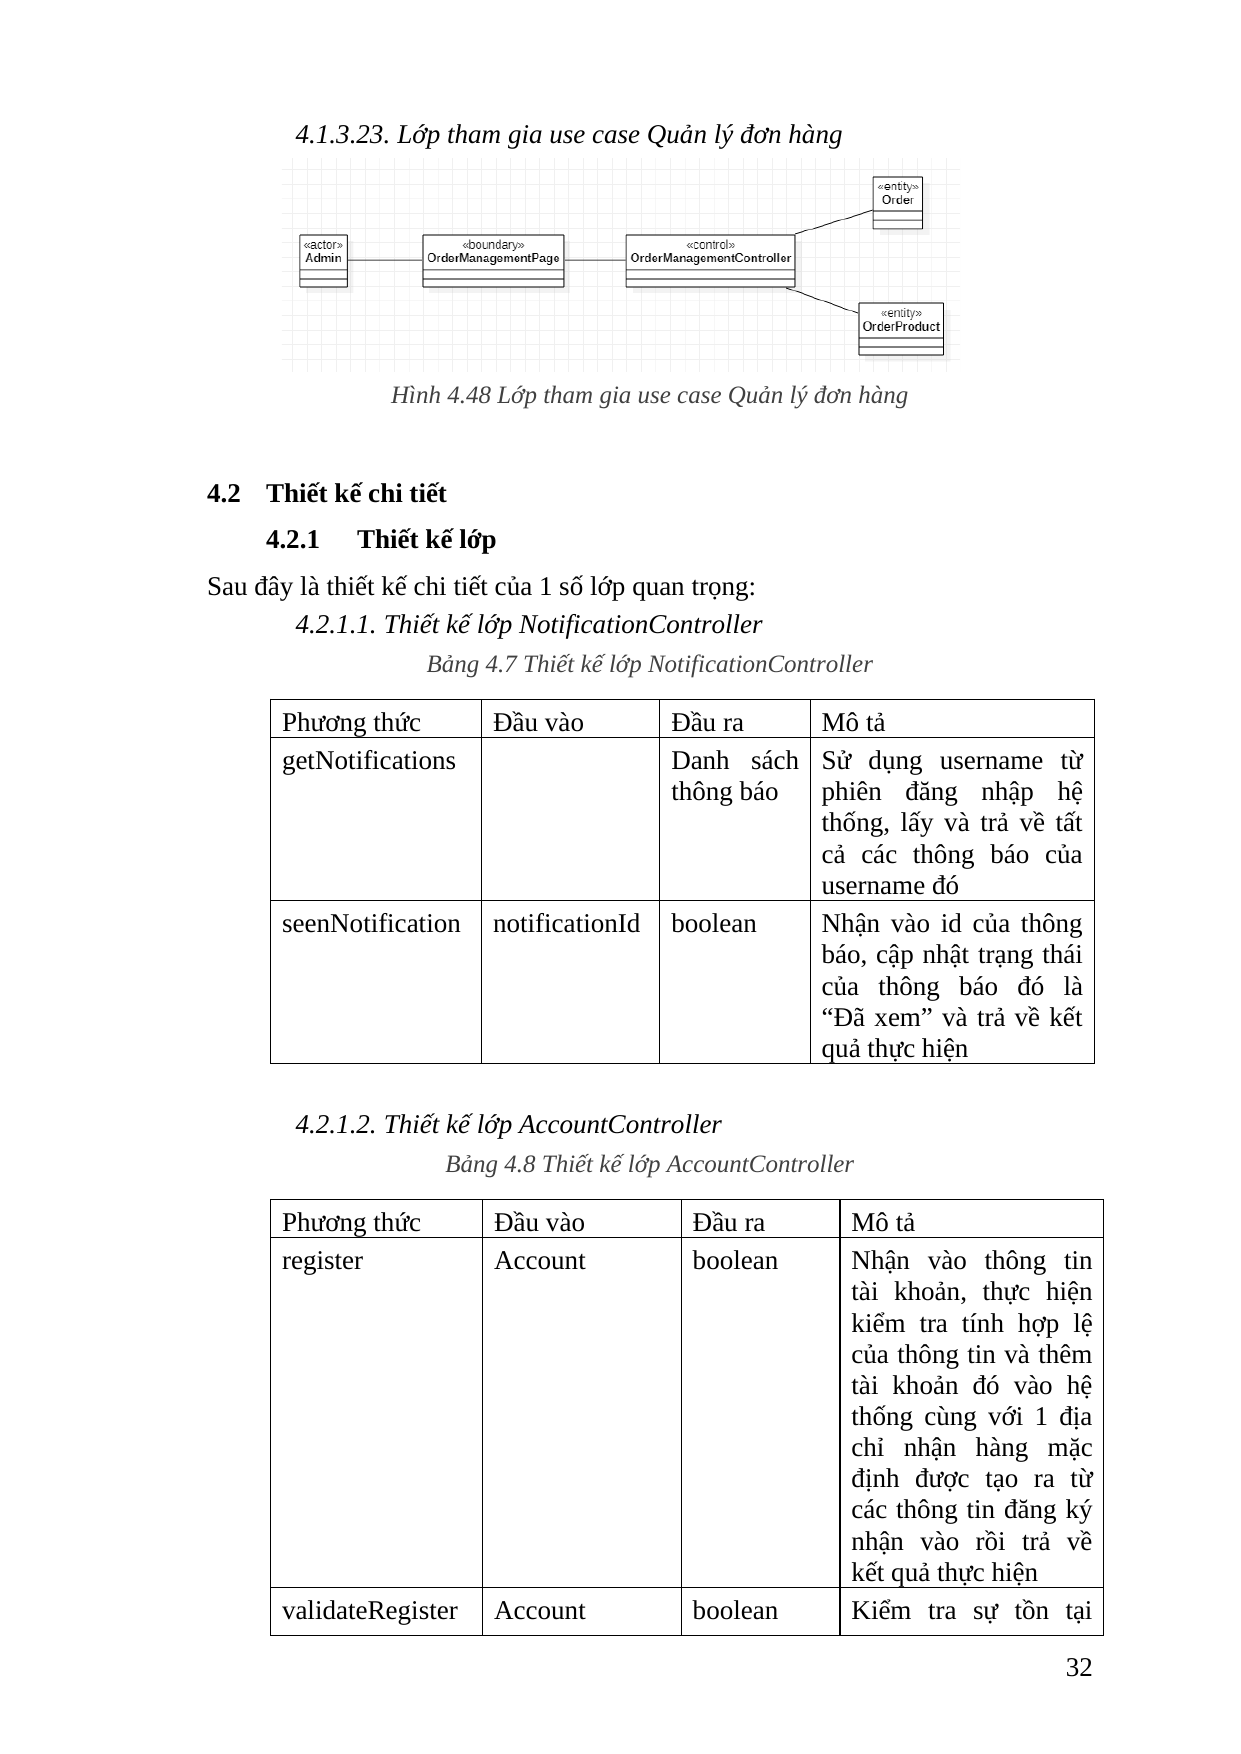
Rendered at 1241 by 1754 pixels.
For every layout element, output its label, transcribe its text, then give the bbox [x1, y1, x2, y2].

table_header Đầu ra [660, 700, 810, 737]
table_header Mô tả [841, 1200, 1103, 1237]
table_cell seenNotification [271, 901, 481, 1063]
picture [281, 158, 961, 372]
subtitle Thiết kế lớp NotificationController [207, 608, 1092, 640]
table_cell Danh sách thông báo [660, 738, 810, 900]
subtitle Thiết kế lớp [266, 523, 1092, 555]
table_header Mô tả [811, 700, 1094, 737]
table_header Đầu vào [482, 700, 659, 737]
subtitle Thiết kế lớp AccountController [207, 1109, 1092, 1140]
table_cell boolean [682, 1238, 839, 1587]
table_header Đầu vào [483, 1200, 681, 1237]
table_header Phương thức [271, 700, 481, 737]
subtitle Thiết kế chi tiết [207, 477, 1092, 508]
table_cell validateRegister [271, 1588, 482, 1635]
table_cell Nhận vào thông tin tài khoản, thực hiện kiểm tra tính hợp lệ của thông tin và thêm tài khoản đó vào hệ thống cùng với 1 địa chỉ nhận hàng mặc định được tạo ra từ các thông tin đăng ký nhận vào rồi trả về kết quả thực hiện [841, 1238, 1103, 1587]
table_cell notificationId [482, 901, 659, 1063]
table_cell boolean [682, 1588, 839, 1635]
table_header Đầu ra [682, 1200, 839, 1237]
table_cell getNotifications [271, 738, 481, 900]
subtitle Lớp tham gia use case Quản lý đơn hàng [207, 118, 1092, 149]
table_cell boolean [660, 901, 810, 1063]
table_cell Sử dụng username từ phiên đăng nhập hệ thống, lấy và trả về tất cả các thông báo của username đó [811, 738, 1094, 900]
table_cell Nhận vào id của thông báo, cập nhật trạng thái của thông báo đó là “Đã xem” và trả về kết quả thực hiện [811, 901, 1094, 1063]
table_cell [841, 1588, 1103, 1635]
table_header Phương thức [271, 1200, 482, 1237]
table_cell Account [483, 1238, 681, 1587]
table_cell Account [483, 1588, 681, 1635]
table_cell register [271, 1238, 482, 1587]
table_cell [482, 738, 659, 900]
text Sau đây là thiết kế chi tiết của 1 số lớp quan trọng: [207, 570, 1092, 601]
